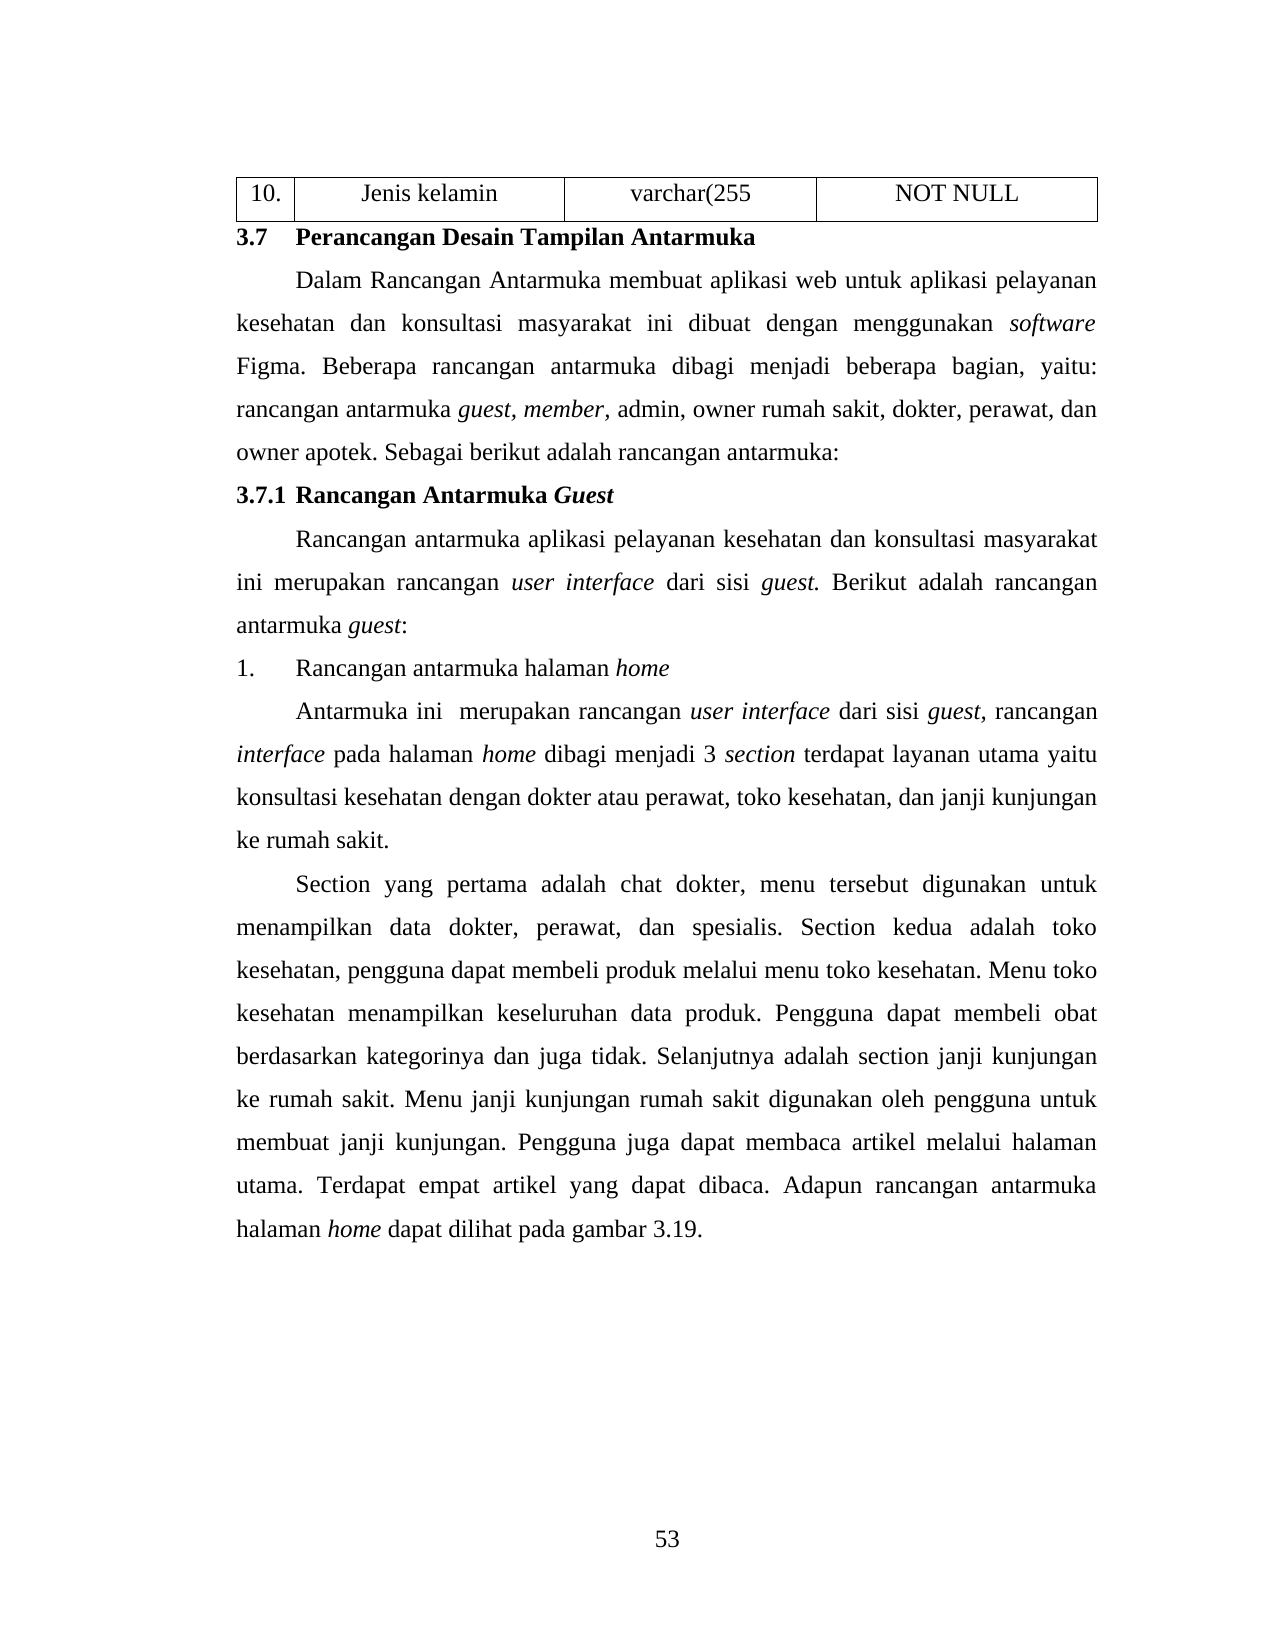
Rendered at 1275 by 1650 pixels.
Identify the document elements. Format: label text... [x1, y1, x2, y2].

table_cell 10. [237, 178, 294, 221]
list Antarmuka ini merupakan rancangan user interface dari sisi guest, rancangan interface pada halaman home dibagi menjadi 3 section terdapat layanan utama yaitu konsultasi kesehatan dengan dokter atau perawat, toko kesehatan, dan janji kunjungan ke rumah sakit. [236, 696, 1098, 854]
table_cell varchar(255 [565, 178, 816, 221]
list Rancangan antarmuka halaman home [236, 653, 1098, 682]
text Dalam Rancangan Antarmuka membuat aplikasi web untuk aplikasi pelayanan kesehatan dan konsultasi masyarakat ini dibuat dengan menggunakan software Figma. Beberapa rancangan antarmuka dibagi menjadi beberapa bagian, yaitu: rancangan antarmuka guest, member, admin, owner rumah sakit, dokter, perawat, dan owner apotek. Sebagai berikut adalah rancangan antarmuka: [236, 265, 1098, 466]
table_cell NOT NULL [817, 178, 1097, 221]
table_cell Jenis kelamin [295, 178, 564, 221]
subtitle Perancangan Desain Tampilan Antarmuka [236, 222, 1098, 251]
list Section yang pertama adalah chat dokter, menu tersebut digunakan untuk menampilkan data dokter, perawat, dan spesialis. Section kedua adalah toko kesehatan, pengguna dapat membeli produk melalui menu toko kesehatan. Menu toko kesehatan menampilkan keseluruhan data produk. Pengguna dapat membeli obat berdasarkan kategorinya dan juga tidak. Selanjutnya adalah section janji kunjungan ke rumah sakit. Menu janji kunjungan rumah sakit digunakan oleh pengguna untuk membuat janji kunjungan. Pengguna juga dapat membaca artikel melalui halaman utama. Terdapat empat artikel yang dapat dibaca. Adapun rancangan antarmuka halaman home dapat dilihat pada gambar 3.19. [236, 869, 1098, 1242]
text Rancangan antarmuka aplikasi pelayanan kesehatan dan konsultasi masyarakat ini merupakan rancangan user interface dari sisi guest. Berikut adalah rancangan antarmuka guest: [236, 524, 1098, 639]
subtitle Rancangan Antarmuka Guest [236, 481, 1098, 509]
